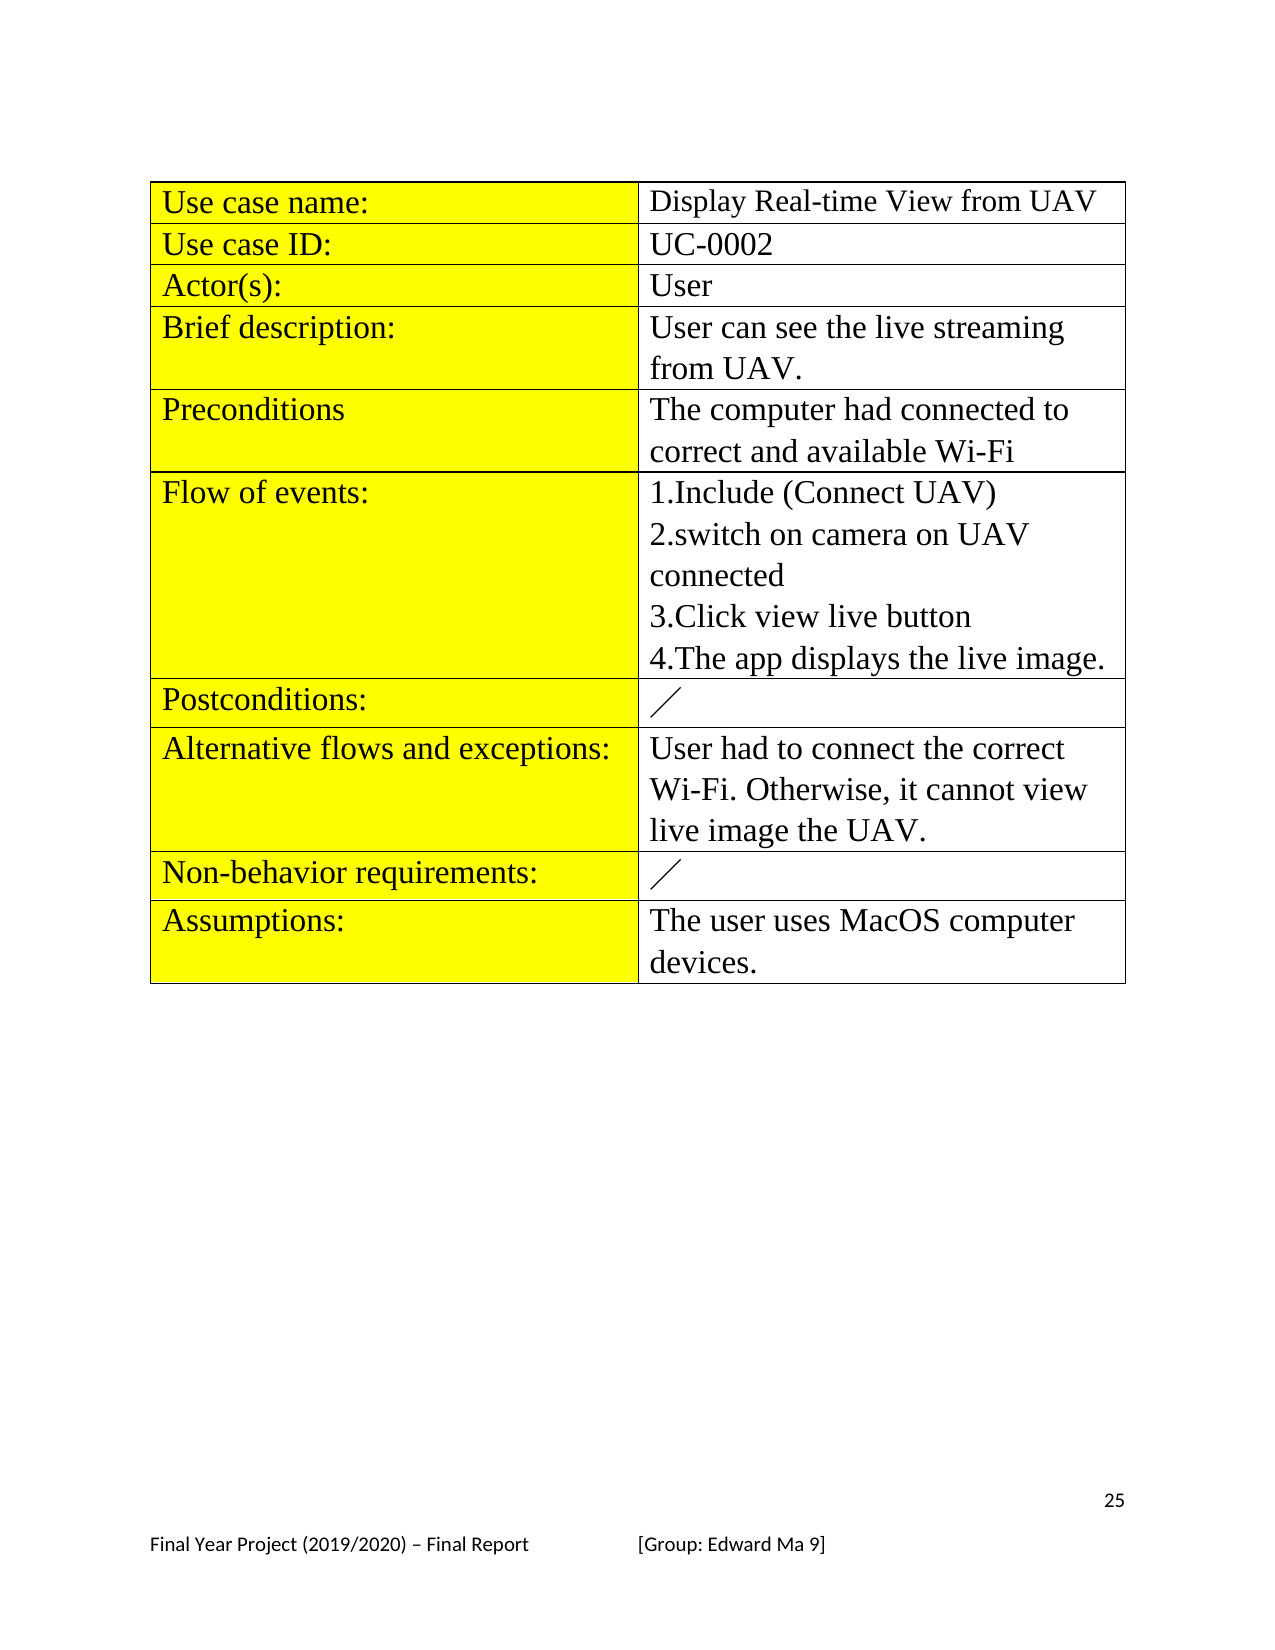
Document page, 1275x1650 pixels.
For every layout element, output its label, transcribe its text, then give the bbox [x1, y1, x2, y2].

table_cell The user uses MacOS computer devices. [639, 901, 1125, 982]
table_cell Alternative flows and exceptions: [151, 728, 638, 851]
table_cell User had to connect the correct Wi-Fi. Otherwise, it cannot view live image the UAV. [639, 728, 1125, 851]
table_cell Preconditions [151, 390, 638, 471]
table_cell Assumptions: [151, 901, 638, 982]
table_cell Postconditions: [151, 679, 638, 727]
table_cell 1.Include (Connect UAV) 2.switch on camera on UAV connected 3.Click view live button 4.The app displays the live image. [639, 473, 1125, 678]
table_cell ／ [639, 852, 1125, 899]
table_cell Use case ID: [151, 224, 638, 264]
table_header Use case name: [151, 183, 638, 223]
table_cell Flow of events: [151, 473, 638, 678]
table_cell Actor(s): [151, 265, 638, 306]
table_cell Non-behavior requirements: [151, 852, 638, 899]
table_cell ／ [639, 679, 1125, 727]
table_cell User can see the live streaming from UAV. [639, 307, 1125, 389]
table_cell Brief description: [151, 307, 638, 389]
table_cell User [639, 265, 1125, 306]
table_cell UC-0002 [639, 224, 1125, 264]
table_cell The computer had connected to correct and available Wi-Fi [639, 390, 1125, 471]
table_header Display Real-time View from UAV [639, 183, 1125, 223]
